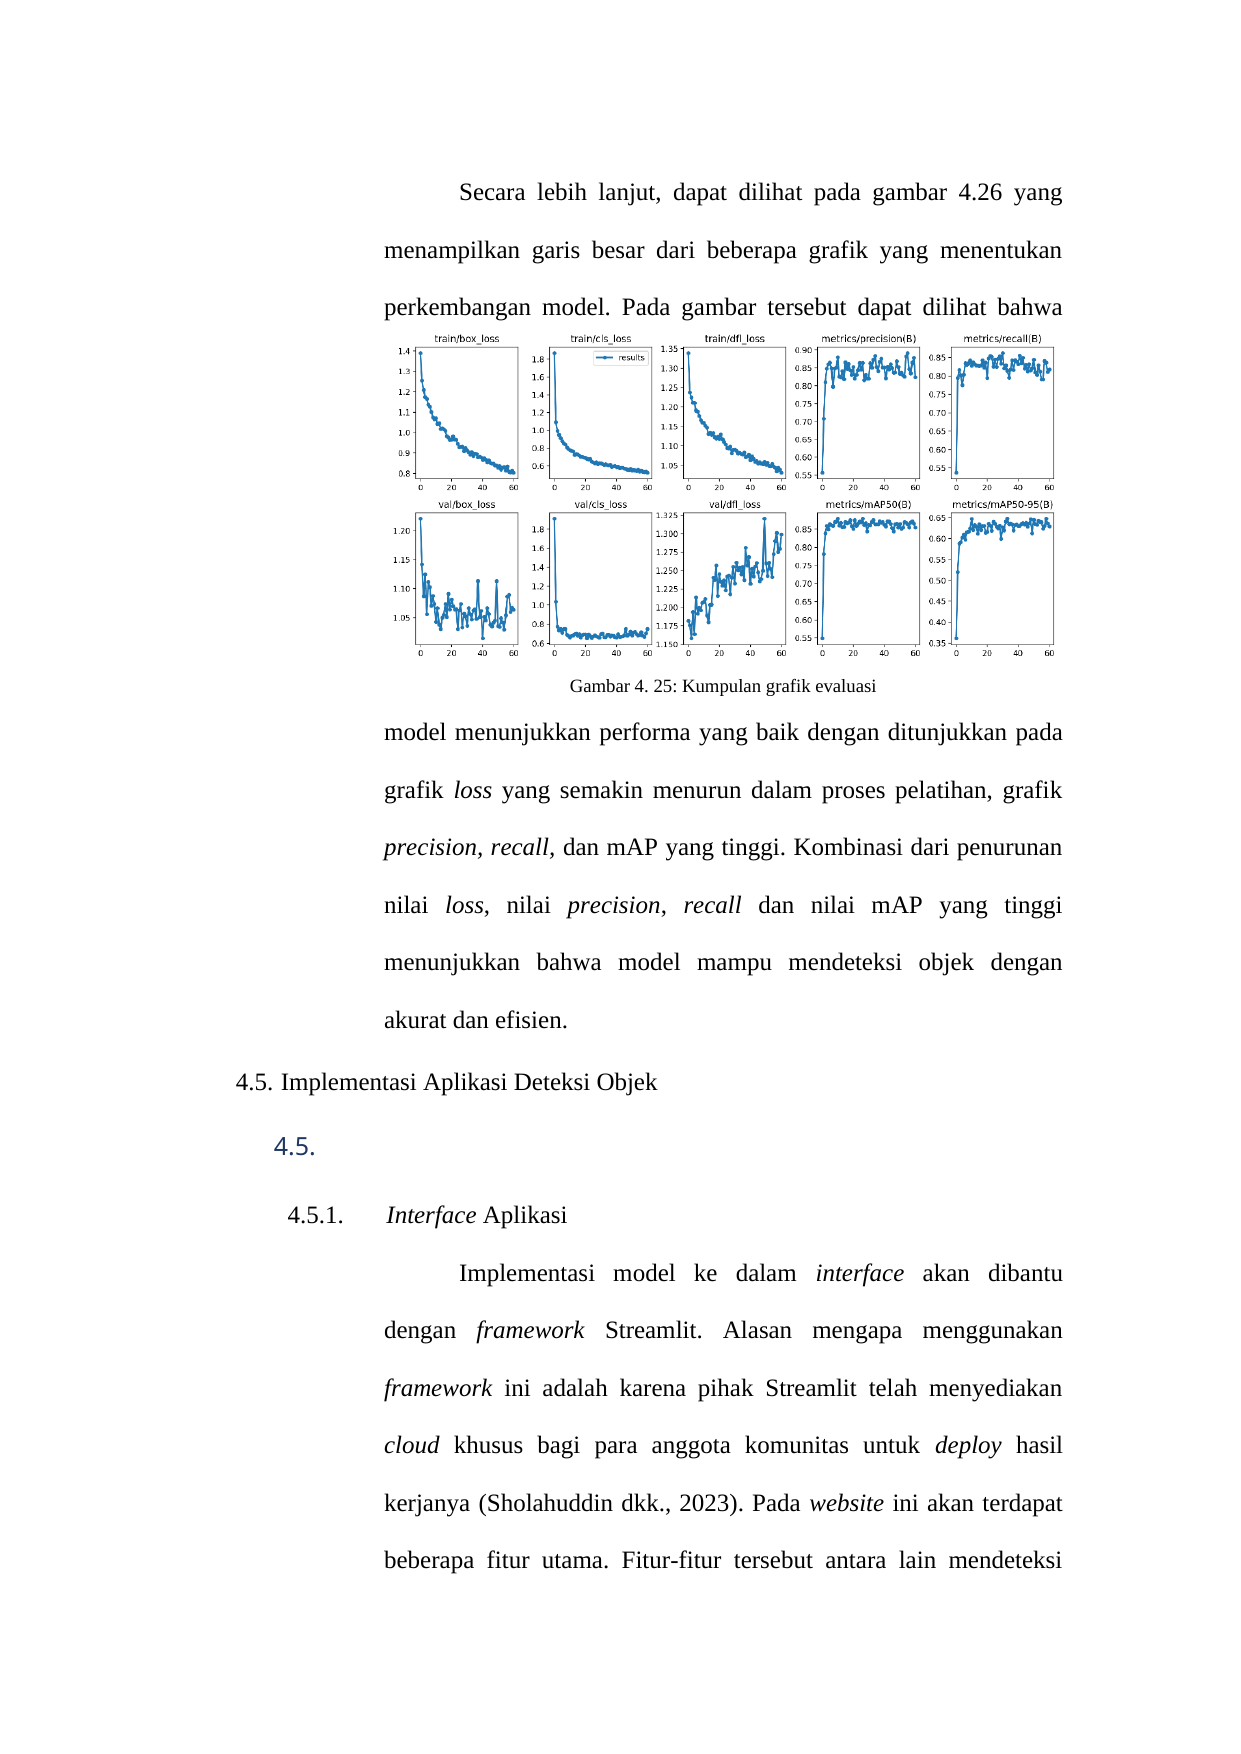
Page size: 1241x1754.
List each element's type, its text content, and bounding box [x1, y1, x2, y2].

subtitle Implementasi Aplikasi Deteksi Objek [236, 1067, 1063, 1095]
subtitle Interface Aplikasi [287, 1201, 1063, 1229]
picture [384, 326, 1062, 666]
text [384, 1258, 1063, 1574]
